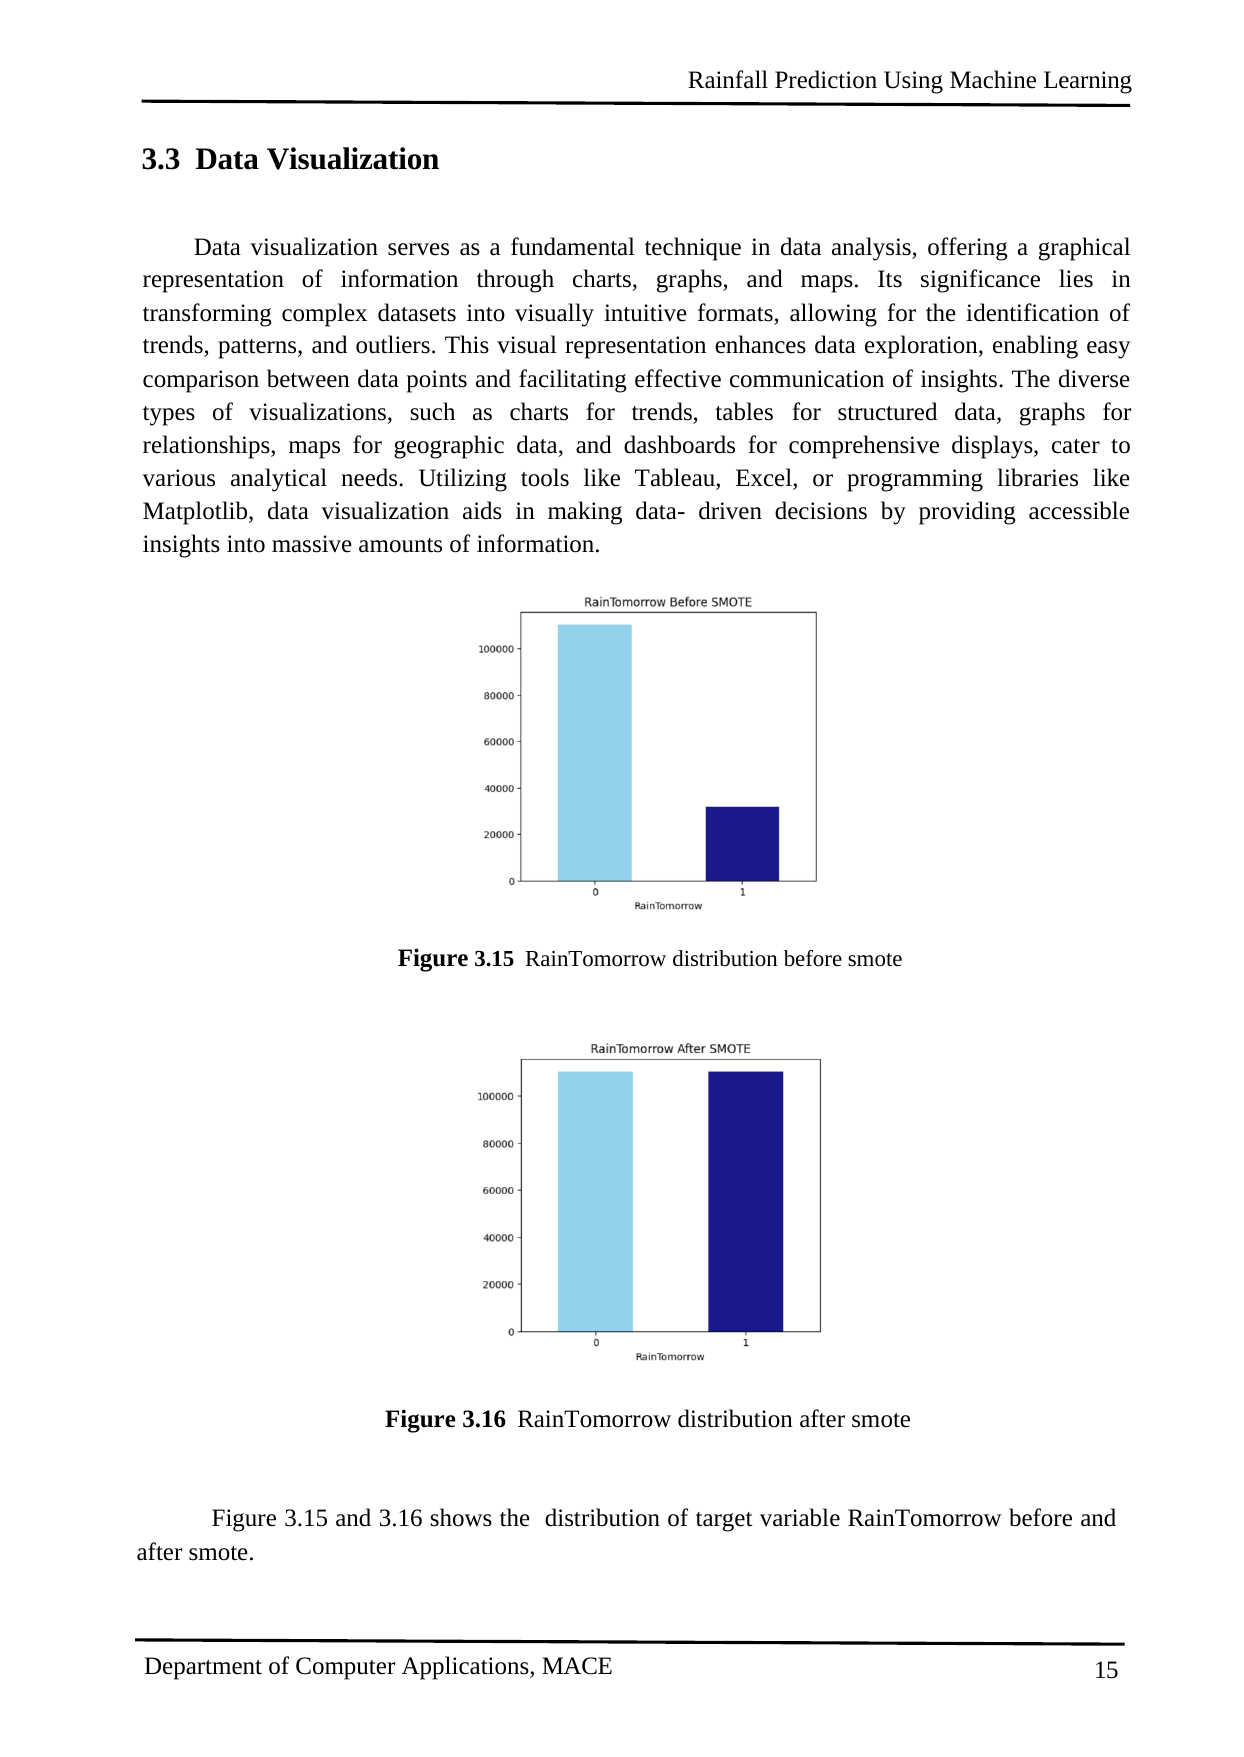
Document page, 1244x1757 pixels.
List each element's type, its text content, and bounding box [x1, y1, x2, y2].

text Figure 3.16 RainTomorrow distribution after smote [119, 1404, 1177, 1433]
text Figure 3.15 RainTomorrow distribution before smote [171, 943, 1129, 972]
picture [470, 1036, 826, 1368]
text Figure 3.15 and 3.16 shows the distribution of target variable RainTomorrow before and after smote. [136, 1503, 1118, 1565]
text 3.3 Data Visualization [119, 140, 1177, 176]
text Data visualization serves as a fundamental technique in data analysis, offering a graphical representation of information through charts, graphs, and maps. Its significance lies in transforming complex datasets into visually intuitive formats, allowing for the identification of trends, patterns, and outliers. This visual representation enhances data exploration, enabling easy comparison between data points and facilitating effective communication of insights. The diverse types of visualizations, such as charts for trends, tables for structured data, graphs for relationships, maps for geographic data, and dashboards for comprehensive displays, cater to various analytical needs. Utilizing tools like Tableau, Excel, or programming libraries like Matplotlib, data visualization aids in making data- driven decisions by providing accessible insights into massive amounts of information. [142, 232, 1132, 557]
picture [471, 594, 825, 913]
